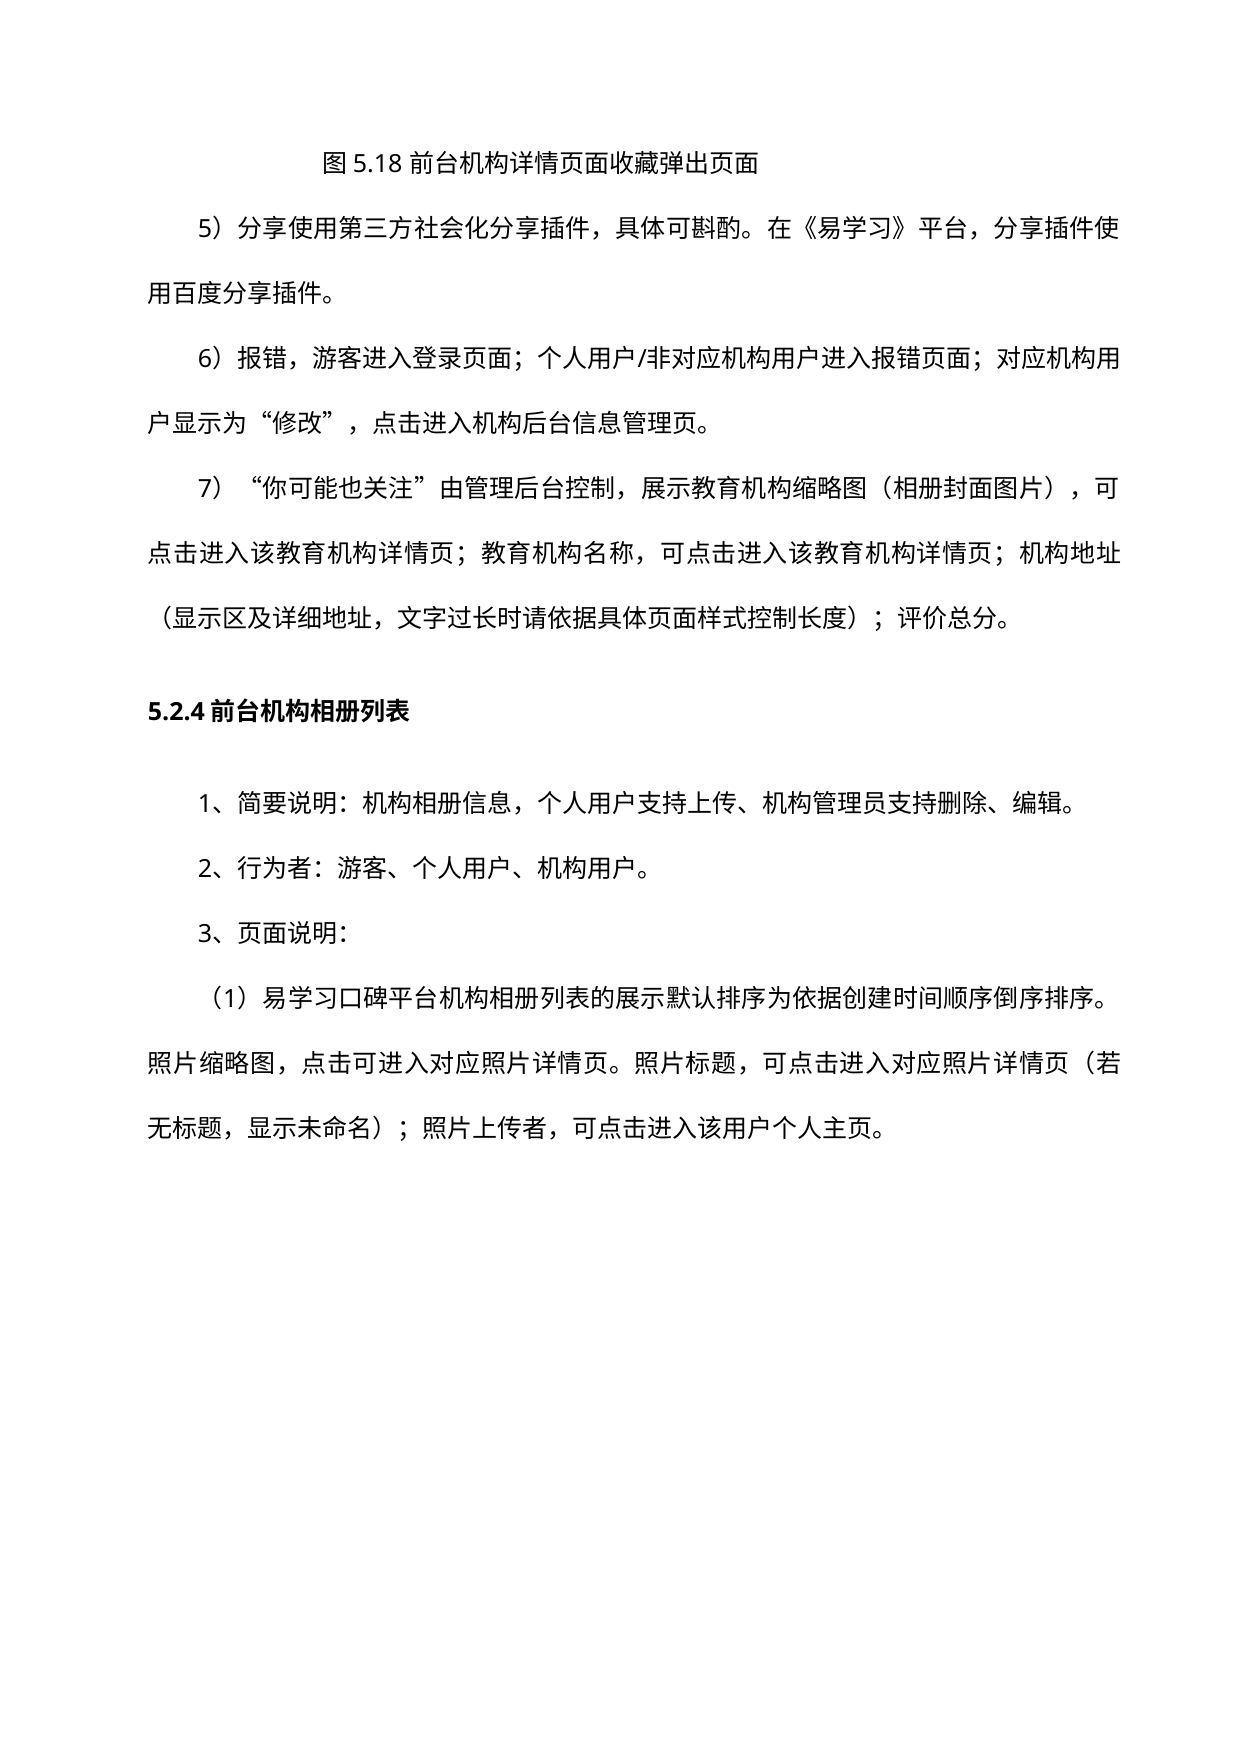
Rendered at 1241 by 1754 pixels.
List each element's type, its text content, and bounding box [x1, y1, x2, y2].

text 1、简要说明：机构相册信息，个人用户支持上传、机构管理员支持删除、编辑。 [148, 769, 1122, 834]
text 2、行为者：游客、个人用户、机构用户。 [148, 834, 1122, 899]
text 6）报错，游客进入登录页面；个人用户/非对应机构用户进入报错页面；对应机构用户显示为“修改”，点击进入机构后台信息管理页。 [148, 324, 1122, 454]
text （1）易学习口碑平台机构相册列表的展示默认排序为依据创建时间顺序倒序排序。照片缩略图，点击可进入对应照片详情页。照片标题，可点击进入对应照片详情页（若无标题，显示未命名）；照片上传者，可点击进入该用户个人主页。 [148, 964, 1122, 1159]
text 图5.18 前台机构详情页面收藏弹出页面 [273, 129, 1122, 194]
text 3、页面说明： [148, 899, 1122, 964]
text 5）分享使用第三方社会化分享插件，具体可斟酌。在《易学习》平台，分享插件使用百度分享插件。 [148, 194, 1122, 324]
text 7）“你可能也关注”由管理后台控制，展示教育机构缩略图（相册封面图片），可点击进入该教育机构详情页；教育机构名称，可点击进入该教育机构详情页；机构地址（显示区及详细地址，文字过长时请依据具体页面样式控制长度）；评价总分。 [148, 454, 1122, 649]
text 5.2.4前台机构相册列表 [148, 677, 1122, 742]
